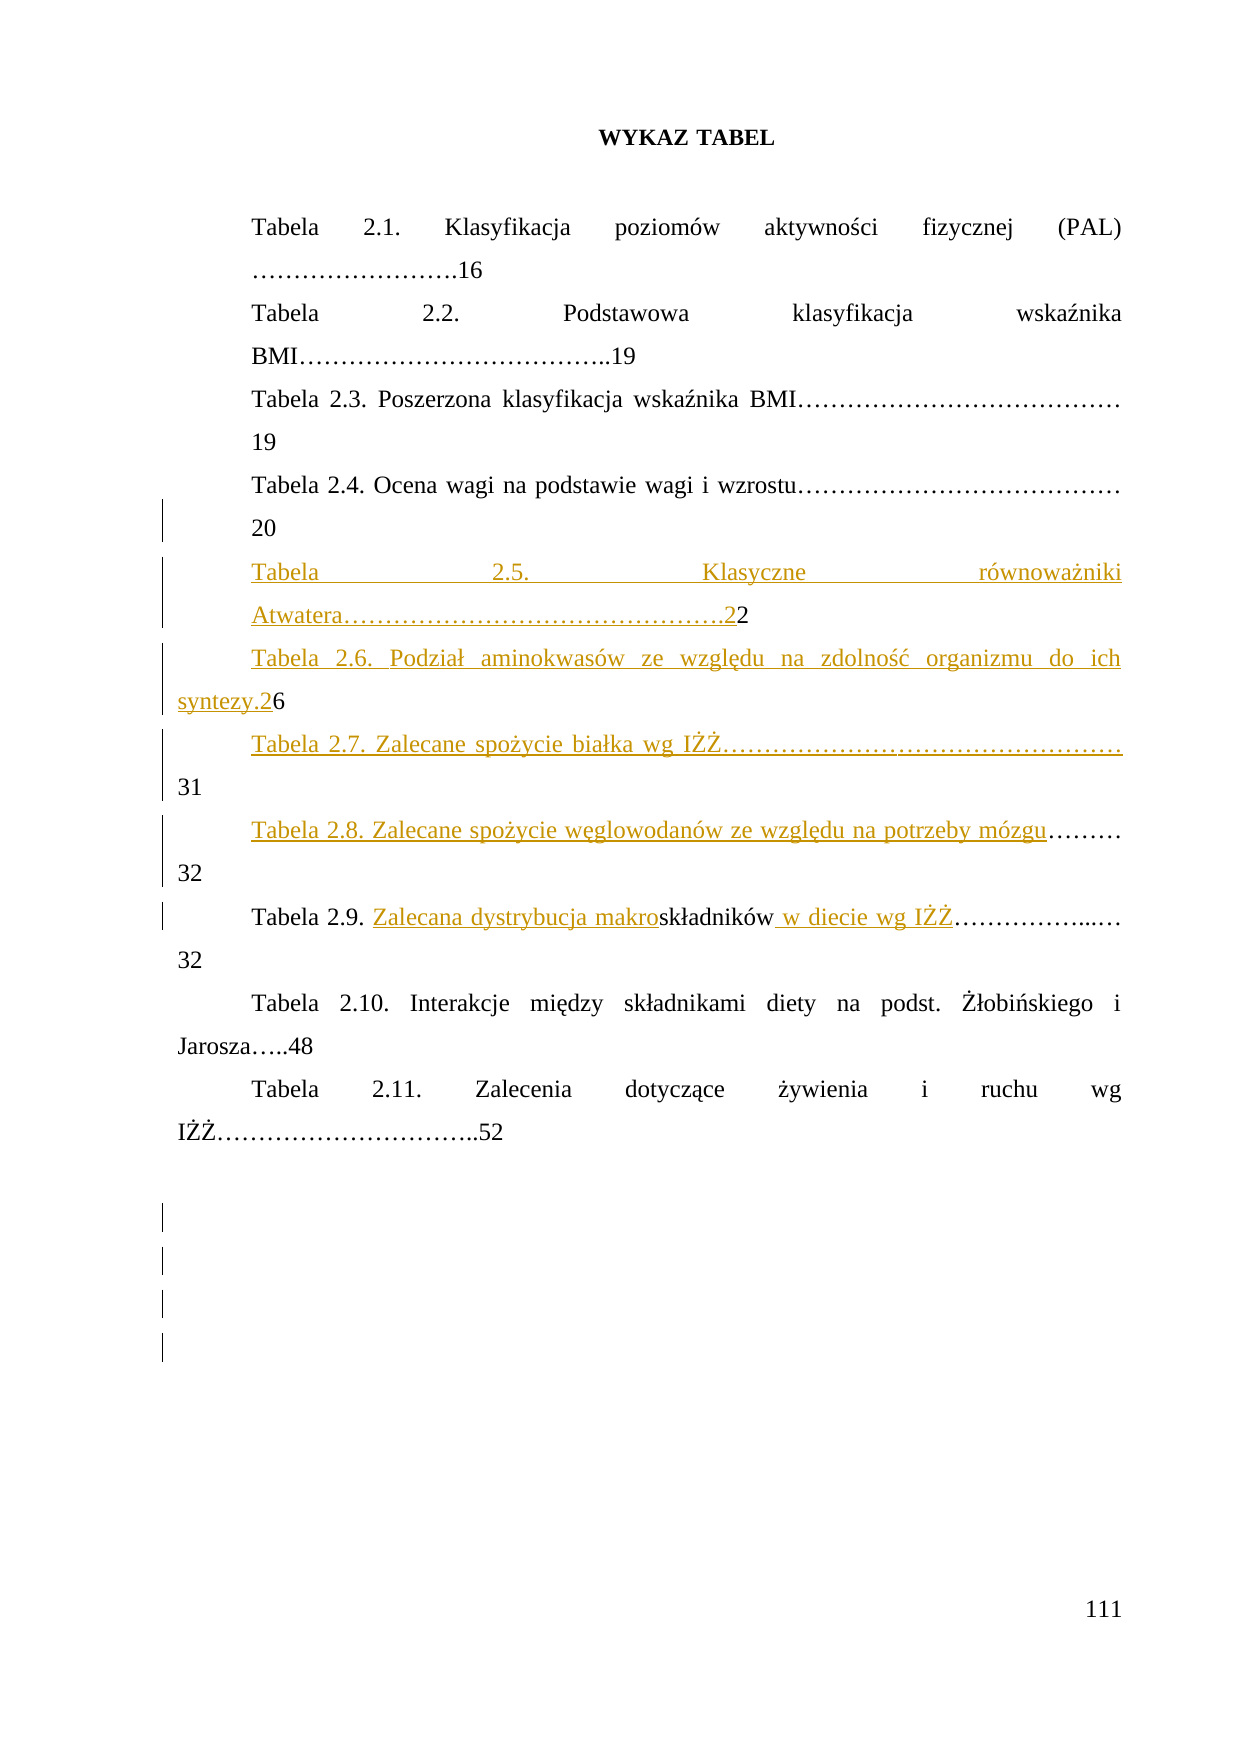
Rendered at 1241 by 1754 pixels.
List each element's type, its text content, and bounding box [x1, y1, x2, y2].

subtitle wykaz tabel [177, 118, 1122, 152]
text 31 [177, 729, 1122, 801]
text 2 [251, 583, 1122, 628]
text Tabela 2.1. Klasyfikacja poziomów aktywności fizycznej (PAL)…………………….16 [251, 212, 1122, 283]
text Tabela 2.2. Podstawowa klasyfikacja wskaźnika BMI………………………………..19 [251, 298, 1122, 370]
text Tabela 2.11. Zalecenia dotyczące żywienia i ruchu wg IŻŻ…………………………..52 [177, 1074, 1122, 1146]
text 2 [251, 557, 1122, 582]
text Tabela 2.10. Interakcje między składnikami diety na podst. Żłobińskiego i Jarosza…..48 [177, 988, 1122, 1060]
text Tabela 2.3. Poszerzona klasyfikacja wskaźnika BMI…………………………………19 [251, 384, 1122, 456]
text 6 [177, 643, 1122, 715]
text Tabela 2.4. Ocena wagi na podstawie wagi i wzrostu…………………………………20 [251, 470, 1122, 542]
text Tabela 2.9. składników……………...…32 [177, 902, 1122, 973]
text ………32 [177, 815, 1122, 887]
